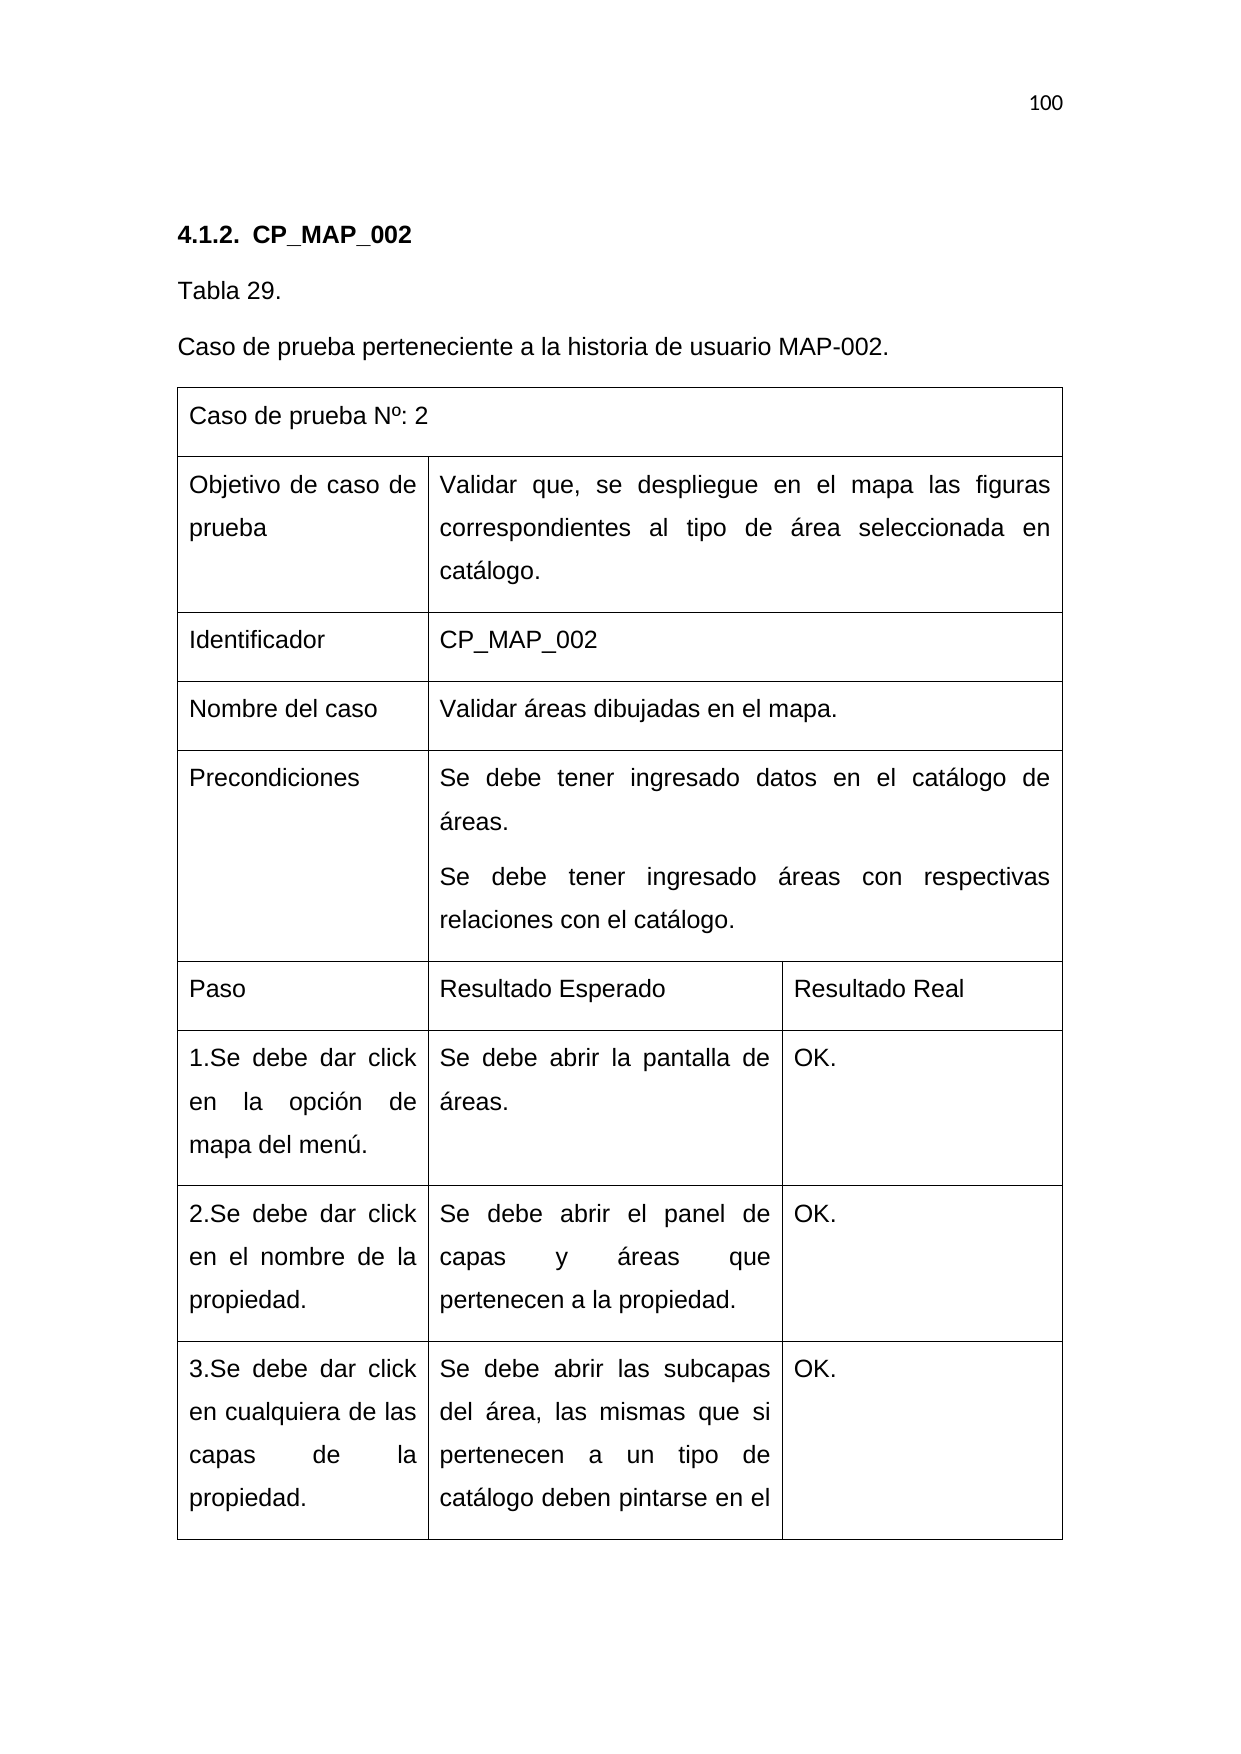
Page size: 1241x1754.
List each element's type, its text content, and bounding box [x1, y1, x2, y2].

table_header Caso de prueba Nº: 2 [178, 388, 1062, 456]
table_cell OK. [783, 1031, 1062, 1185]
table_cell Se debe abrir el panel de capas y áreas que pertenecen a la propiedad. [429, 1186, 782, 1341]
table_cell Validar que, se despliegue en el mapa las figuras correspondientes al tipo de área seleccionada en catálogo. [429, 457, 1062, 612]
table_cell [429, 1342, 782, 1539]
table_cell OK. [783, 1186, 1062, 1341]
table_cell Validar áreas dibujadas en el mapa. [429, 682, 1062, 750]
table_cell Se debe abrir la pantalla de áreas. [429, 1031, 782, 1185]
table_cell Paso [178, 962, 428, 1030]
subtitle CP_MAP_002 [177, 220, 1063, 249]
table_cell 2.Se debe dar click en el nombre de la propiedad. [178, 1186, 428, 1341]
table_cell Resultado Esperado [429, 962, 782, 1030]
table_cell 1.Se debe dar click en la opción de mapa del menú. [178, 1031, 428, 1185]
table_cell Precondiciones [178, 751, 428, 961]
table_cell OK. [783, 1342, 1062, 1539]
table_cell CP_MAP_002 [429, 613, 1062, 681]
table_cell Se debe tener ingresado datos en el catálogo de áreas. Se debe tener ingresado áreas con respectivas relaciones con el catálogo. [429, 751, 1062, 961]
table_cell Identificador [178, 613, 428, 681]
table_cell Nombre del caso [178, 682, 428, 750]
table_cell Objetivo de caso de prueba [178, 457, 428, 612]
table_cell Resultado Real [783, 962, 1062, 1030]
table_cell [178, 1342, 428, 1539]
text Caso de prueba perteneciente a la historia de usuario MAP-002. [177, 332, 1063, 360]
text Tabla 29. [177, 276, 1063, 305]
